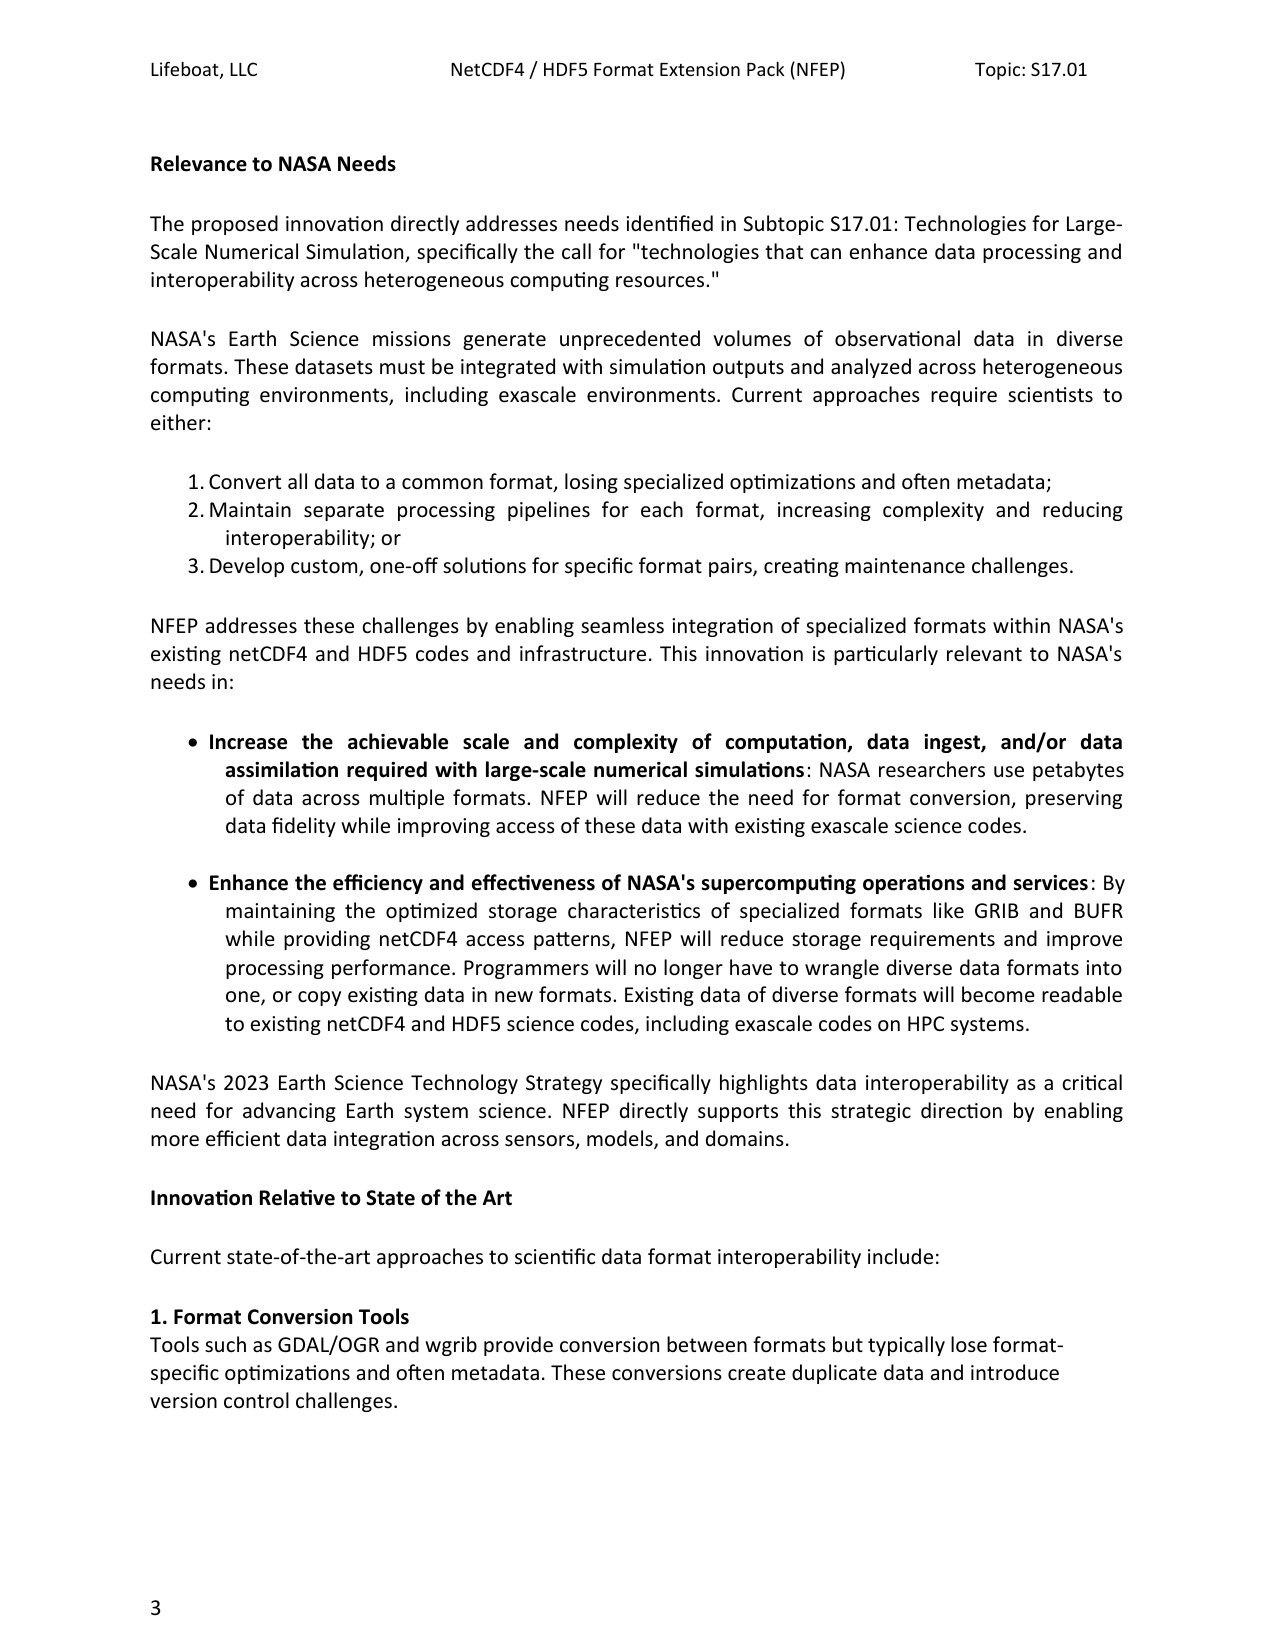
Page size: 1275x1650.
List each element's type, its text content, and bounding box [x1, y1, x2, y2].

text Current state-of-the-art approaches to scientific data format interoperability include: [150, 1243, 1125, 1271]
text 1. Format Conversion Tools Tools such as GDAL/OGR and wgrib provide conversion between formats but typically lose format-specific optimizations and often metadata. These conversions create duplicate data and introduce version control challenges. [150, 1302, 1125, 1414]
text NASA's Earth Science missions generate unprecedented volumes of observational data in diverse formats. These datasets must be integrated with simulation outputs and analyzed across heterogeneous computing environments, including exascale environments. Current approaches require scientists to either: [150, 324, 1125, 437]
text The proposed innovation directly addresses needs identified in Subtopic S17.01: Technologies for Large-Scale Numerical Simulation, specifically the call for "technologies that can enhance data processing and interoperability across heterogeneous computing resources." [150, 209, 1125, 293]
text NASA's 2023 Earth Science Technology Strategy specifically highlights data interoperability as a critical need for advancing Earth system science. NFEP directly supports this strategic direction by enabling more efficient data integration across sensors, models, and domains. [150, 1068, 1125, 1152]
list Increase the achievable scale and complexity of computation, data ingest, and/or data assimilation required with large-scale numerical simulations: NASA researchers use petabytes of data across multiple formats. NFEP will reduce the need for format conversion, preserving data fidelity while improving access of these data with existing exascale science codes. [187, 727, 1125, 840]
list Convert all data to a common format, losing specialized optimizations and often metadata; [187, 468, 1125, 496]
text NFEP addresses these challenges by enabling seamless integration of specialized formats within NASA's existing netCDF4 and HDF5 codes and infrastructure. This innovation is particularly relevant to NASA's needs in: [150, 611, 1125, 695]
list Enhance the efficiency and effectiveness of NASA's supercomputing operations and services: By maintaining the optimized storage characteristics of specialized formats like GRIB and BUFR while providing netCDF4 access patterns, NFEP will reduce storage requirements and improve processing performance. Programmers will no longer have to wrangle diverse data formats into one, or copy existing data in new formats. Existing data of diverse formats will become readable to existing netCDF4 and HDF5 science codes, including exascale codes on HPC systems. [187, 868, 1125, 1037]
subtitle Innovation Relative to State of the Art [150, 1184, 1125, 1212]
subtitle Relevance to NASA Needs [150, 150, 1125, 178]
list Develop custom, one-off solutions for specific format pairs, creating maintenance challenges. [187, 552, 1125, 580]
list Maintain separate processing pipelines for each format, increasing complexity and reducing interoperability; or [187, 496, 1125, 552]
